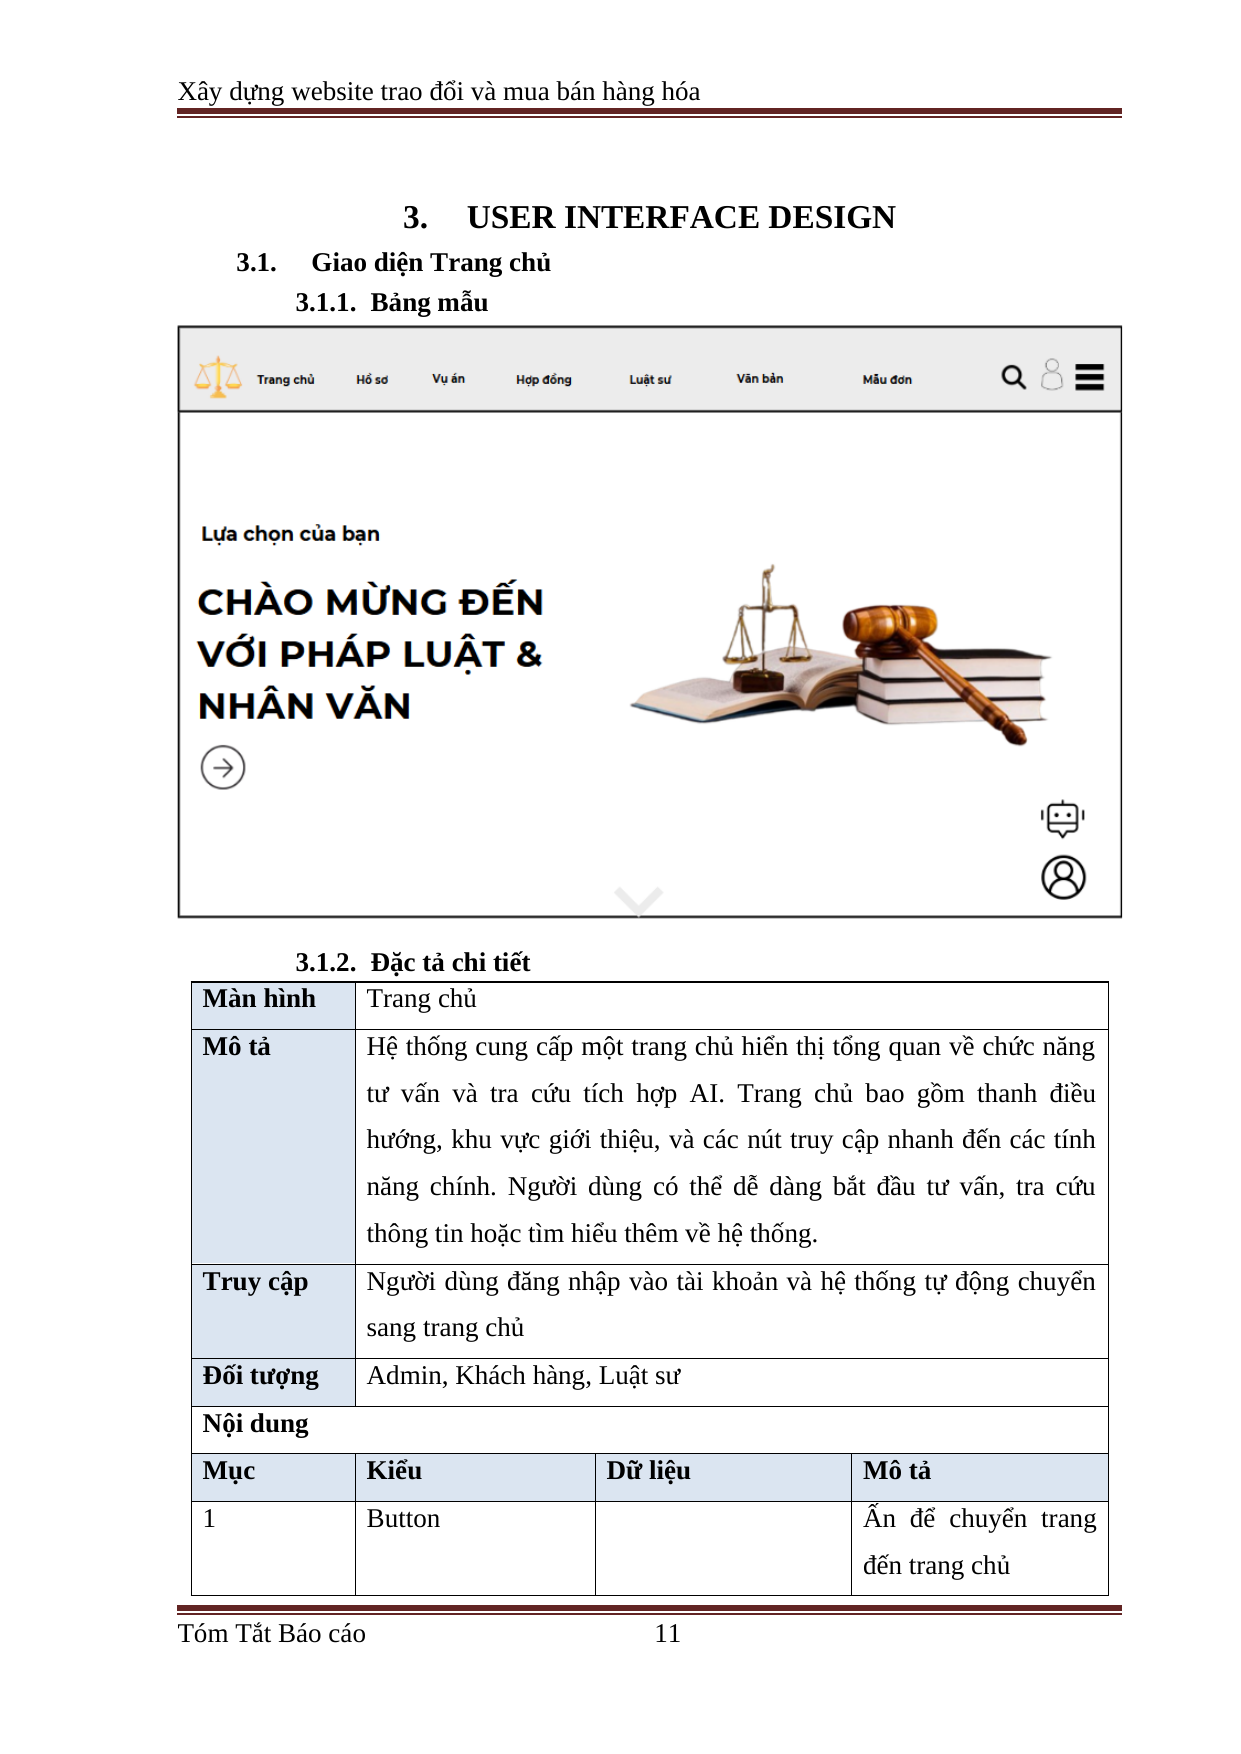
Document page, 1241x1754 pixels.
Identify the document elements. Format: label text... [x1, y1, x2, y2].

table_cell Mục [192, 1454, 355, 1501]
table_cell Hệ thống cung cấp một trang chủ hiển thị tổng quan về chức năng tư vấn và tra cứu tích hợp AI. Trang chủ bao gồm thanh điều hướng, khu vực giới thiệu, và các nút truy cập nhanh đến các tính năng chính. Người dùng có thể dễ dàng bắt đầu tư vấn, tra cứu thông tin hoặc tìm hiểu thêm về hệ thống. [356, 1030, 1108, 1263]
table_cell Ấn để chuyển trang đến trang chủ [852, 1502, 1108, 1595]
subtitle USER INTERFACE DESIGN [177, 198, 1122, 236]
table_cell Kiểu [356, 1454, 595, 1501]
table_cell Người dùng đăng nhập vào tài khoản và hệ thống tự động chuyển sang trang chủ [356, 1265, 1108, 1358]
table_cell Đối tượng [192, 1359, 355, 1406]
subtitle Giao diện Trang chủ [236, 246, 1122, 277]
table_cell Truy cập [192, 1265, 355, 1358]
table_cell 1 [192, 1502, 355, 1595]
table_header Trang chủ [356, 983, 1108, 1029]
subtitle Bảng mẫu [295, 286, 1122, 317]
table_cell Nội dung [192, 1407, 1108, 1453]
table_cell Mô tả [192, 1030, 355, 1263]
subtitle Đặc tả chi tiết [295, 946, 1122, 977]
picture [177, 321, 1123, 921]
table_header Màn hình [192, 983, 355, 1029]
table_cell Mô tả [852, 1454, 1108, 1501]
table_cell Dữ liệu [596, 1454, 851, 1501]
table_cell Admin, Khách hàng, Luật sư [356, 1359, 1108, 1406]
table_cell Button [356, 1502, 595, 1595]
table_cell [596, 1502, 851, 1595]
